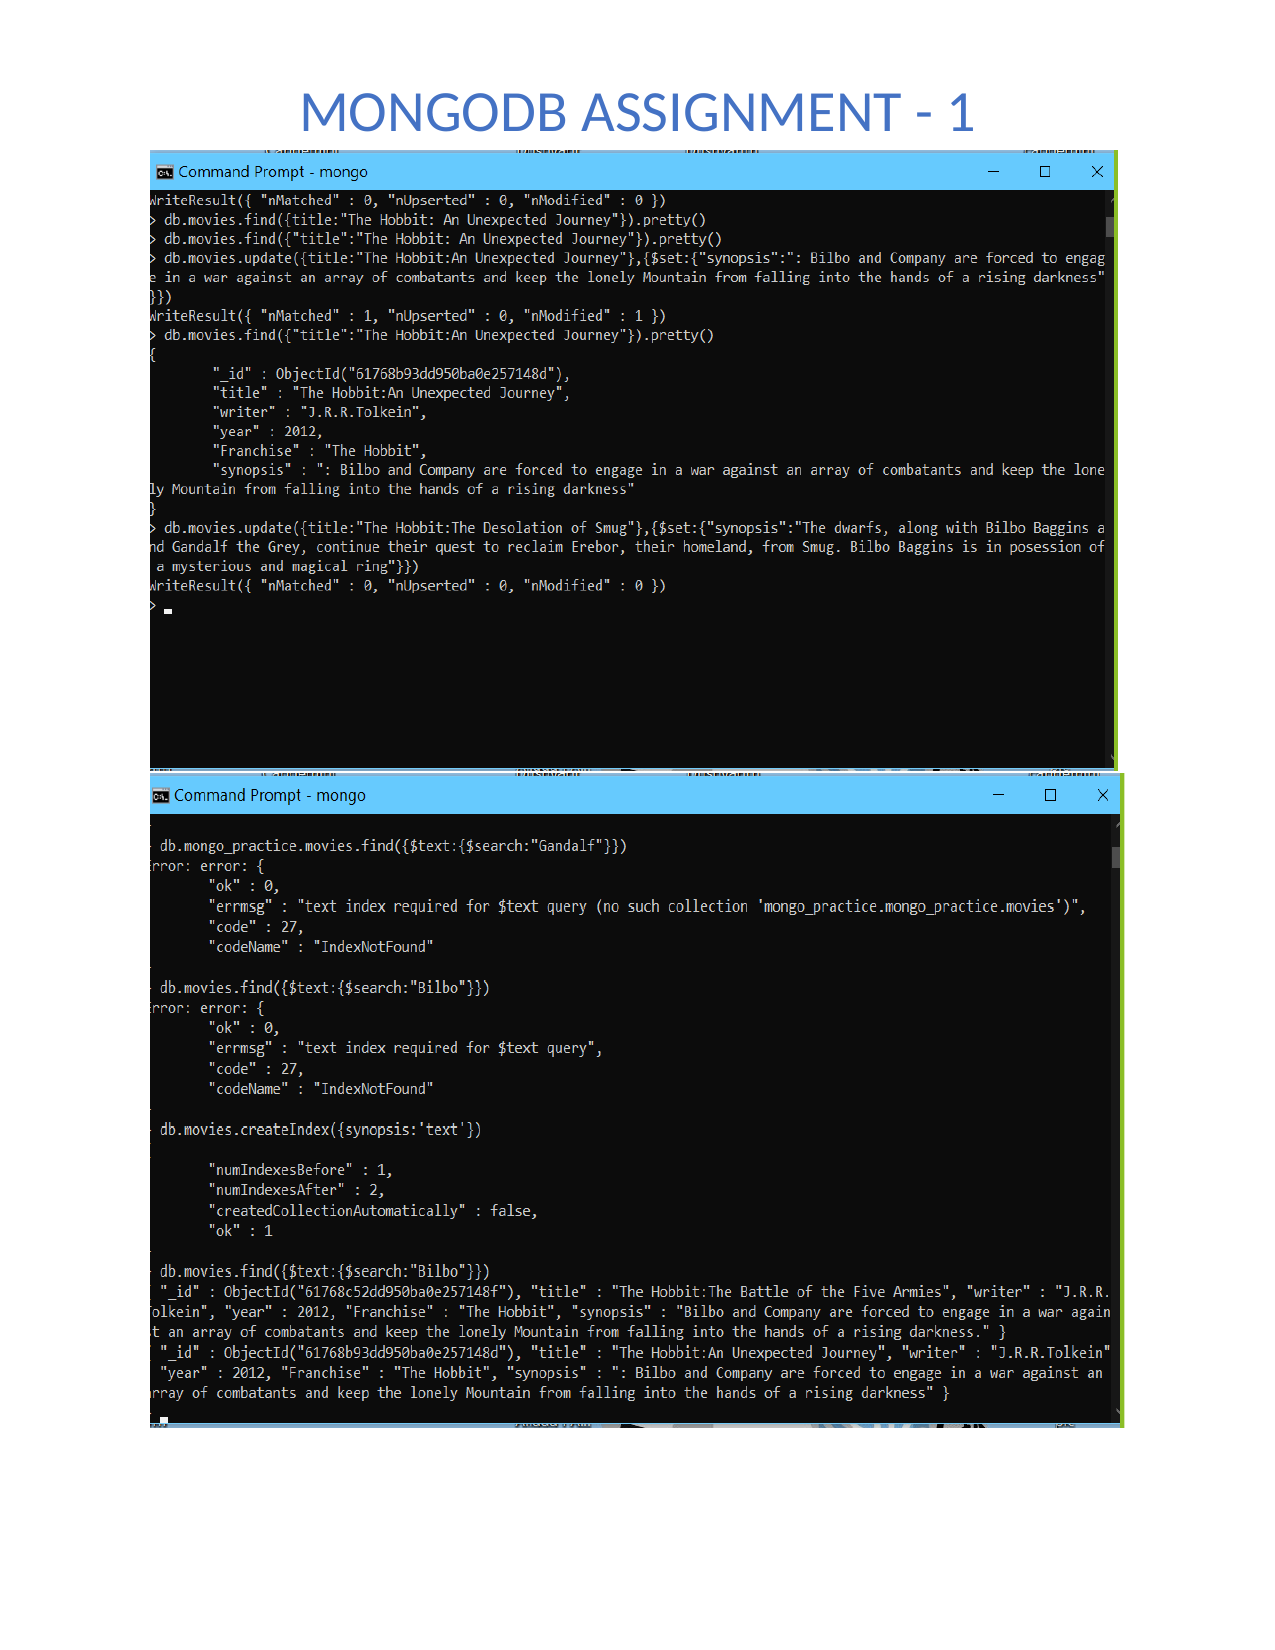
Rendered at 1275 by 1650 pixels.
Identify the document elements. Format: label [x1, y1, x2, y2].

picture [150, 150, 1118, 771]
picture [150, 773, 1125, 1428]
